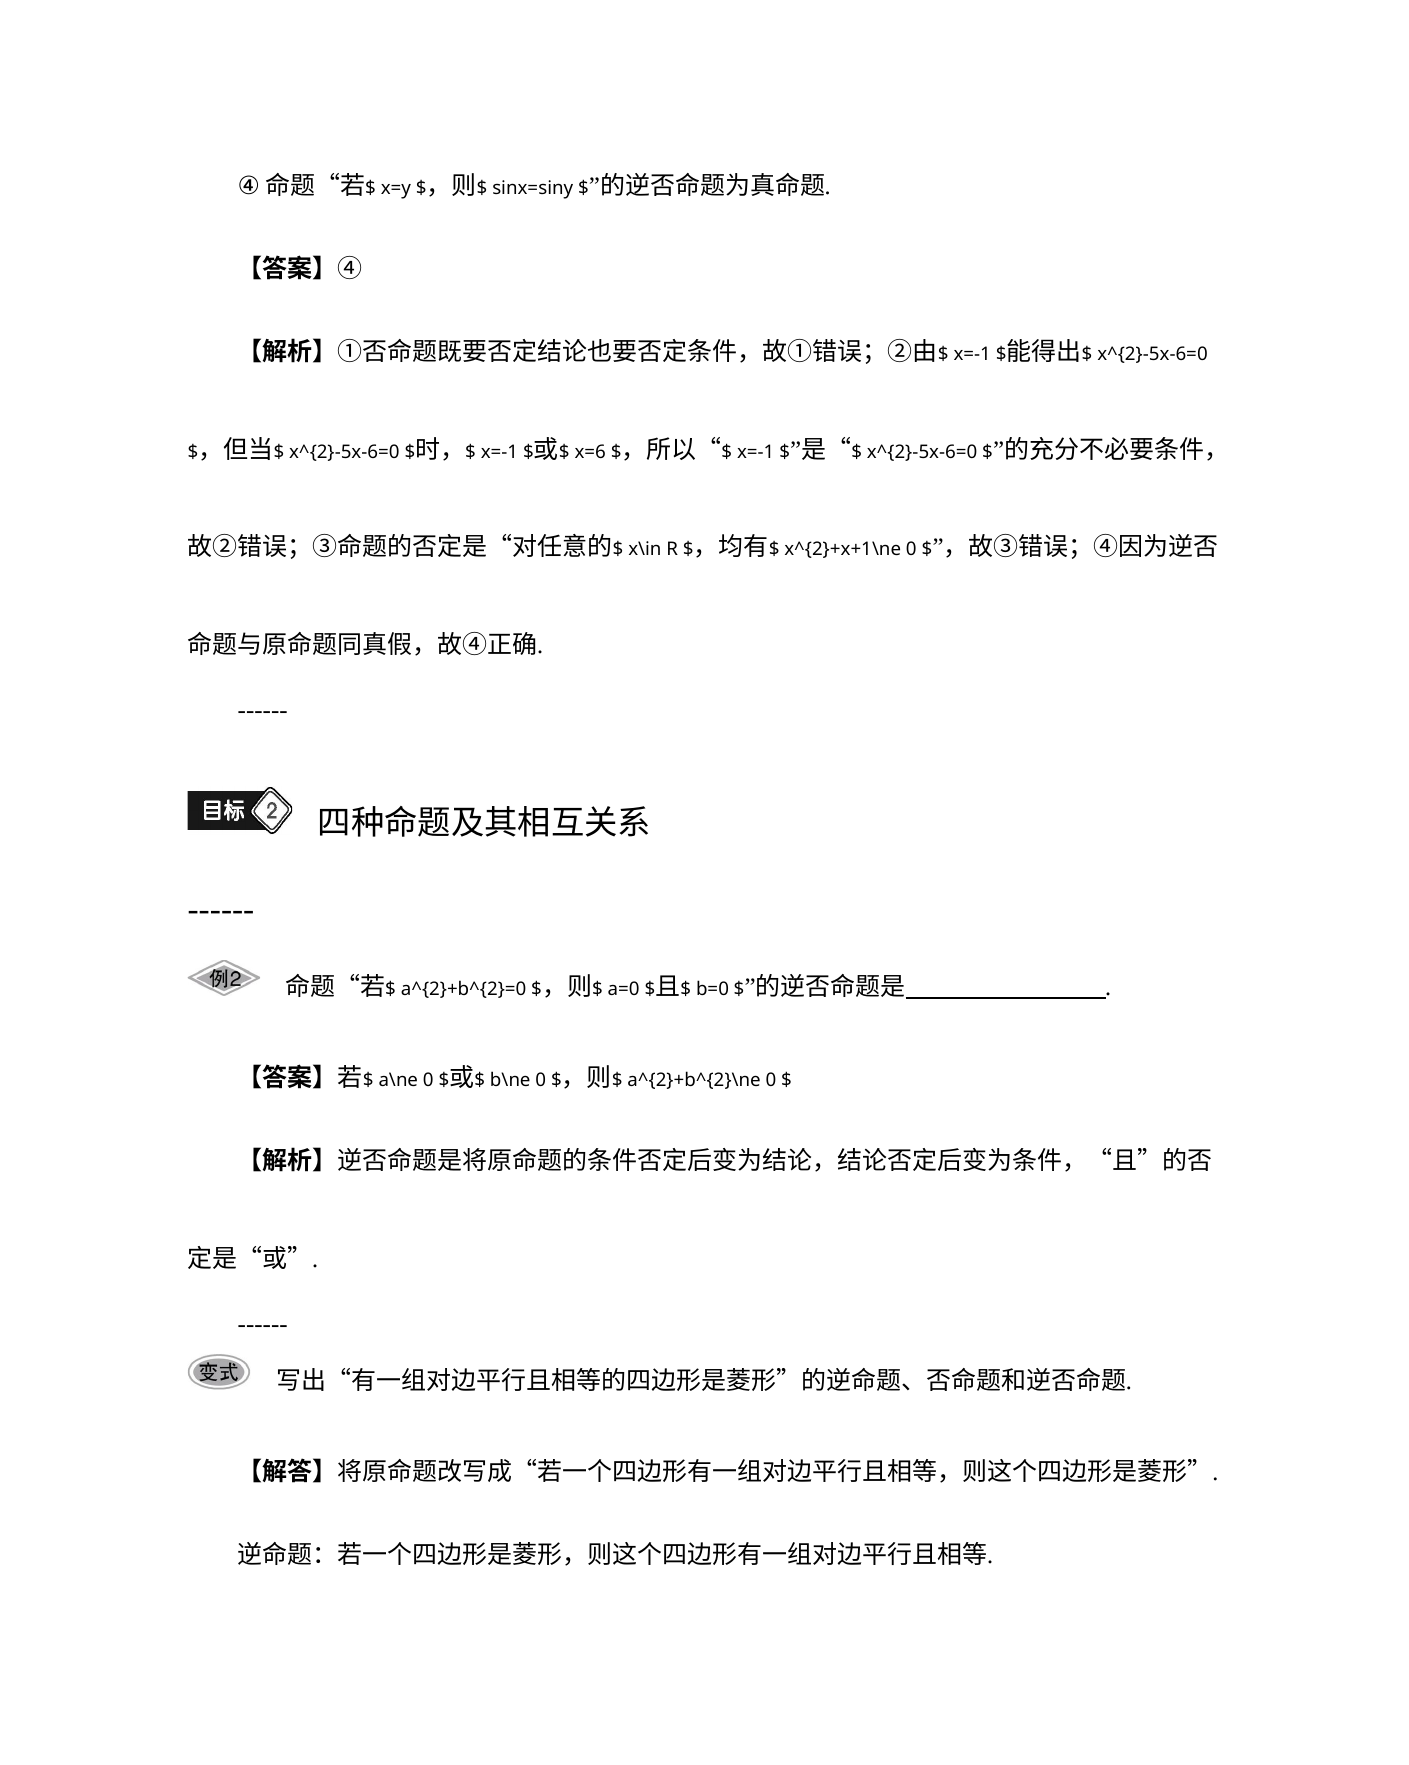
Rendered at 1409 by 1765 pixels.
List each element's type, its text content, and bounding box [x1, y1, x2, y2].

text 【解析】①否命题既要否定结论也要否定条件，故①错误；②由$ x=-1 $能得出$ x^{2}-5x-6=0 $，但当$ x^{2}-5x-6=0 $时，$ x=-1 $或$ x=6 $，所以“$ x=-1 $”是“$ x^{2}-5x-6=0 $”的充分不必要条件，故②错误；③命题的否定是“对任意的$ x\in R $，均有$ x^{2}+x+1\ne 0 $”，故③错误；④因为逆否命题与原命题同真假，故④正确. [187, 317, 1221, 675]
text 命题“若$ a^{2}+b^{2}=0 $，则$ a=0 $且$ b=0 $”的逆否命题是 . [187, 960, 1221, 1025]
text 【答案】若$ a\ne 0 $或$ b\ne 0 $，则$ a^{2}+b^{2}\ne 0 $ [187, 1043, 1221, 1108]
text ④命题“若$ x=y $，则$ sinx=siny $”的逆否命题为真命题. [187, 151, 1221, 216]
picture [187, 960, 260, 996]
picture [187, 1353, 251, 1390]
text 写出“有一组对边平行且相等的四边形是菱形”的逆命题、否命题和逆否命题. [187, 1354, 1221, 1419]
text 逆命题：若一个四边形是菱形，则这个四边形有一组对边平行且相等. [187, 1520, 1221, 1585]
text ------ [187, 876, 1221, 941]
text 【答案】④ [187, 234, 1221, 299]
picture [187, 786, 293, 835]
text 四种命题及其相互关系 [187, 787, 1221, 852]
text 【解答】将原命题改写成“若一个四边形有一组对边平行且相等，则这个四边形是菱形”. [187, 1437, 1221, 1502]
text ------ [187, 1307, 1221, 1339]
text ------ [187, 693, 1221, 725]
text 【解析】逆否命题是将原命题的条件否定后变为结论，结论否定后变为条件，“且”的否定是“或”. [187, 1126, 1221, 1289]
